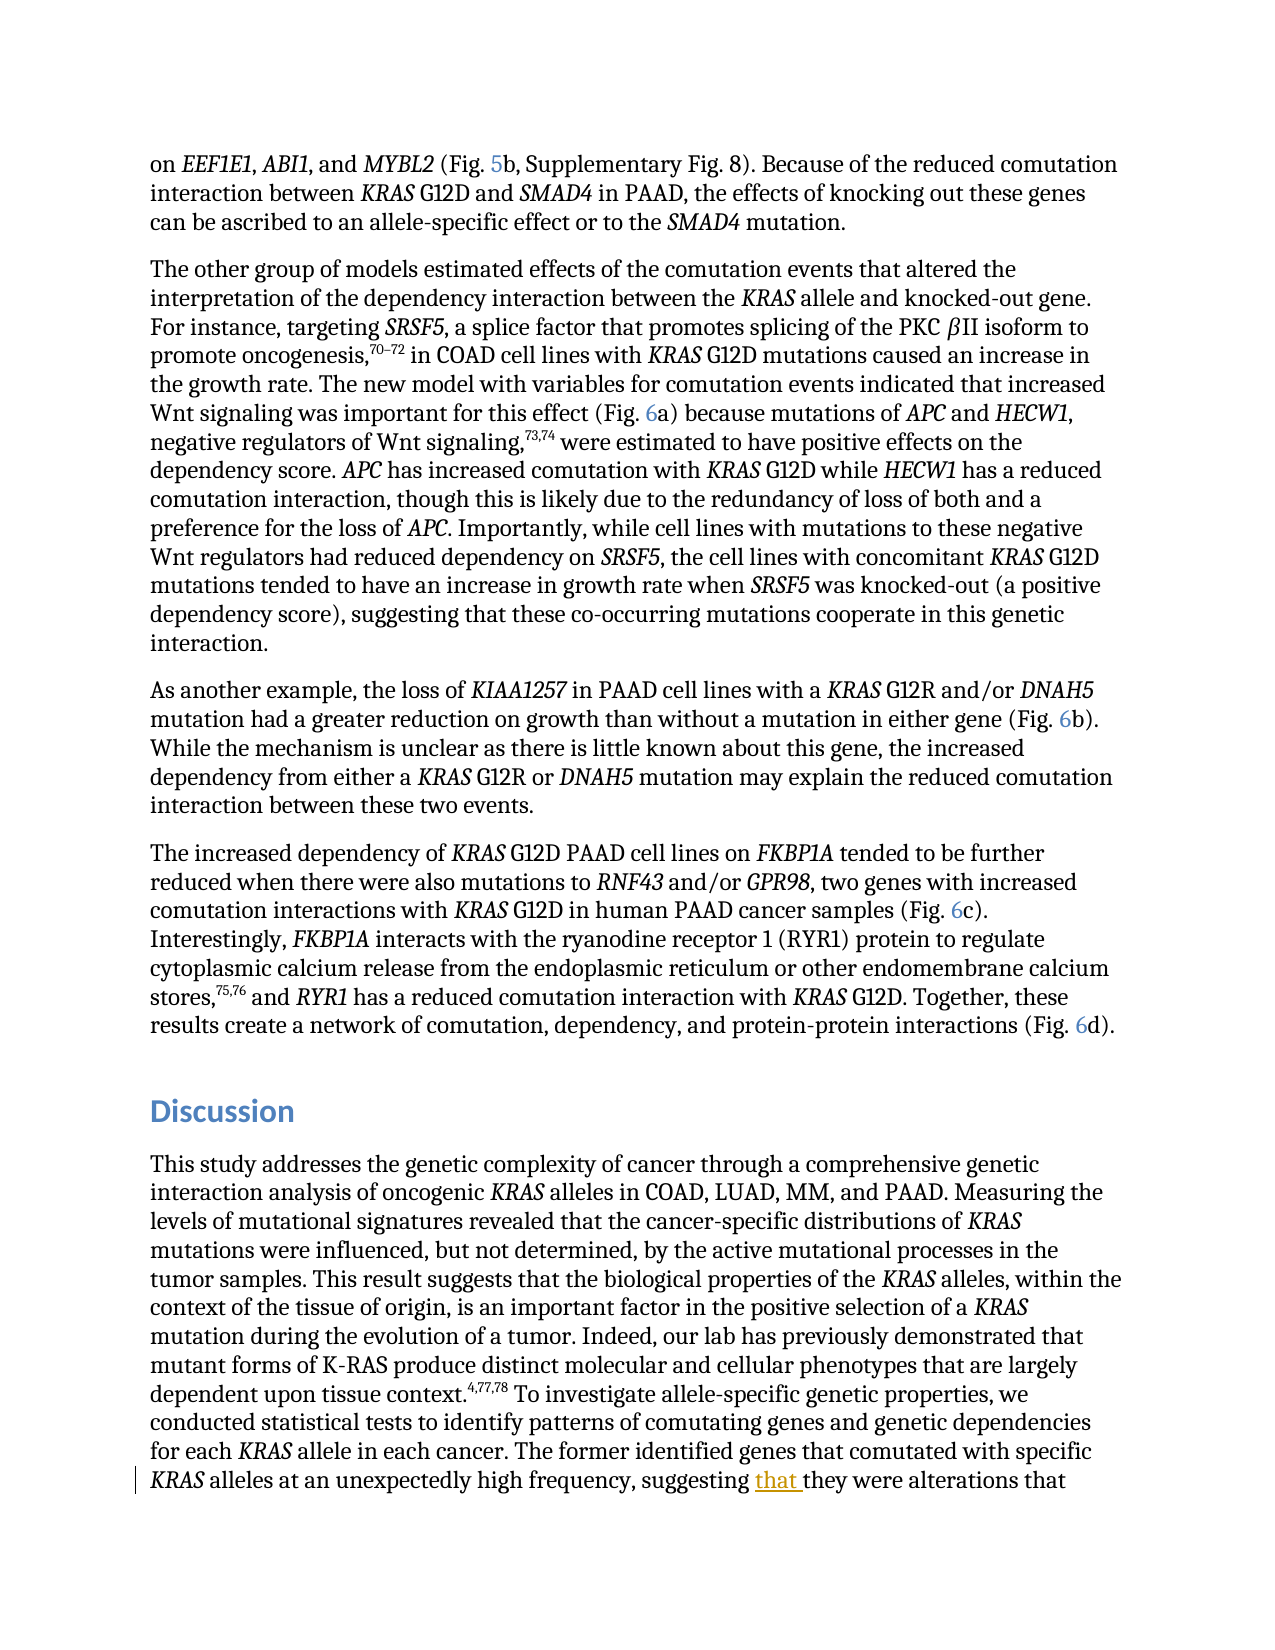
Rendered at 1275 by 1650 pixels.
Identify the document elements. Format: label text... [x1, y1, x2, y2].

text The increased dependency of KRAS G12D PAAD cell lines on FKBP1A tended to be further reduced when there were also mutations to RNF43 and/or GPR98, two genes with increased comutation interactions with KRAS G12D in human PAAD cancer samples (Fig. 6c). Interestingly, FKBP1A interacts with the ryanodine receptor 1 (RYR1) protein to regulate cytoplasmic calcium release from the endoplasmic reticulum or other endomembrane calcium stores,75,76 and RYR1 has a reduced comutation interaction with KRAS G12D. Together, these results create a network of comutation, dependency, and protein-protein interactions (Fig. 6d). [150, 839, 1125, 1040]
subtitle Discussion [150, 1090, 1125, 1131]
text The other group of models estimated effects of the comutation events that altered the interpretation of the dependency interaction between the KRAS allele and knocked-out gene. For instance, targeting SRSF5, a splice factor that promotes splicing of the PKC II isoform to promote oncogenesis,70–72 in COAD cell lines with KRAS G12D mutations caused an increase in the growth rate. The new model with variables for comutation events indicated that increased Wnt signaling was important for this effect (Fig. 6a) because mutations of APC and HECW1, negative regulators of Wnt signaling,73,74 were estimated to have positive effects on the dependency score. APC has increased comutation with KRAS G12D while HECW1 has a reduced comutation interaction, though this is likely due to the redundancy of loss of both and a preference for the loss of APC. Importantly, while cell lines with mutations to these negative Wnt regulators had reduced dependency on SRSF5, the cell lines with concomitant KRAS G12D mutations tended to have an increase in growth rate when SRSF5 was knocked-out (a positive dependency score), suggesting that these co-occurring mutations cooperate in this genetic interaction. [150, 255, 1125, 657]
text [150, 150, 1125, 236]
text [150, 1149, 1125, 1494]
text As another example, the loss of KIAA1257 in PAAD cell lines with a KRAS G12R and/or DNAH5 mutation had a greater reduction on growth than without a mutation in either gene (Fig. 6b). While the mechanism is unclear as there is little known about this gene, the increased dependency from either a KRAS G12R or DNAH5 mutation may explain the reduced comutation interaction between these two events. [150, 676, 1125, 820]
